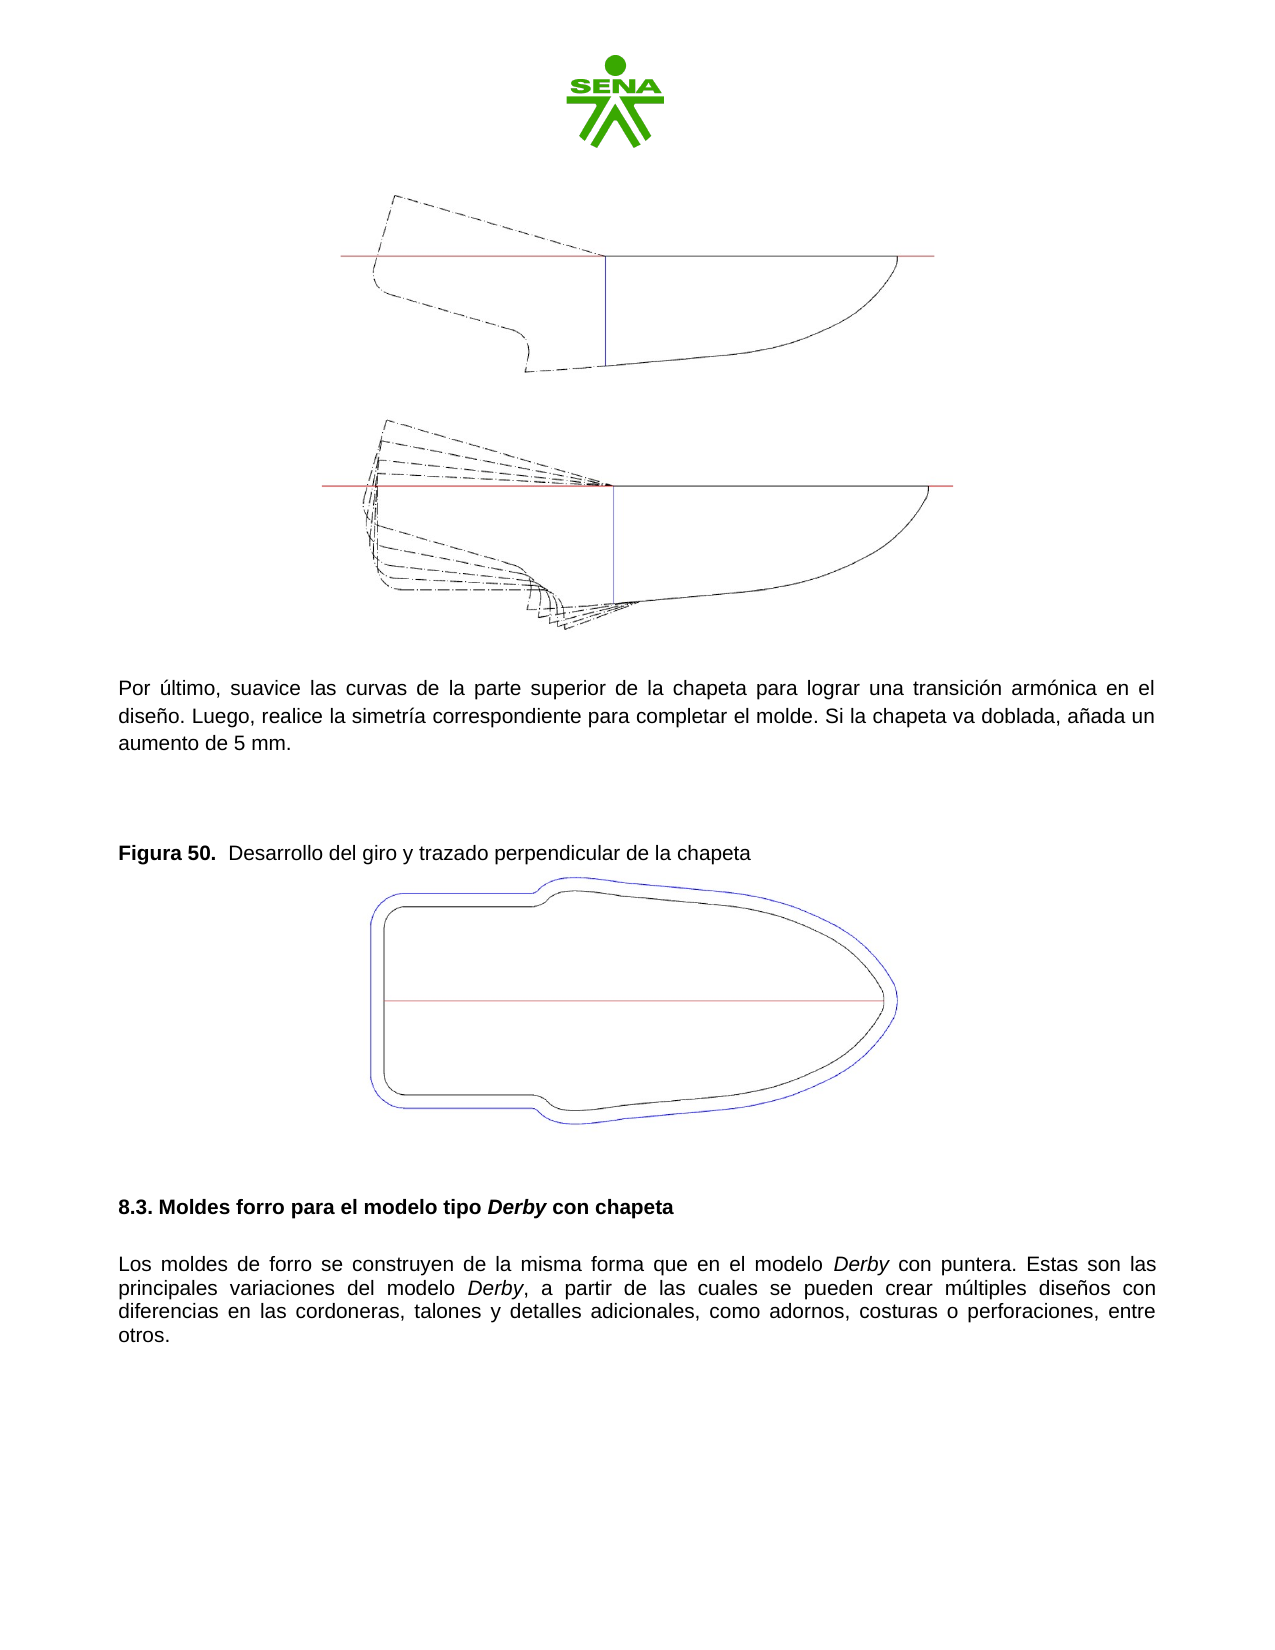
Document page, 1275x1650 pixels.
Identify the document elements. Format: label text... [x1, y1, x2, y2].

picture [340, 177, 935, 397]
text Figura 50. Desarrollo del giro y trazado perpendicular de la chapeta [118, 841, 1157, 865]
text Los moldes de forro se construyen de la misma forma que en el modelo Derby con puntera. Estas son las principales variaciones del modelo Derby, a partir de las cuales se pueden crear múltiples diseños con diferencias en las cordoneras, talones y detalles adicionales, como adornos, costuras o perforaciones, entre otros. [118, 1251, 1157, 1347]
text Por último, suavice las curvas de la parte superior de la chapeta para lograr una transición armónica en el diseño. Luego, realice la simetría correspondiente para completar el molde. Si la chapeta va doblada, añada un aumento de 5 mm. [118, 676, 1157, 755]
picture [566, 55, 664, 148]
text 8.3. Moldes forro para el modelo tipo Derby con chapeta [118, 1195, 1157, 1219]
picture [321, 400, 954, 645]
picture [362, 868, 913, 1136]
